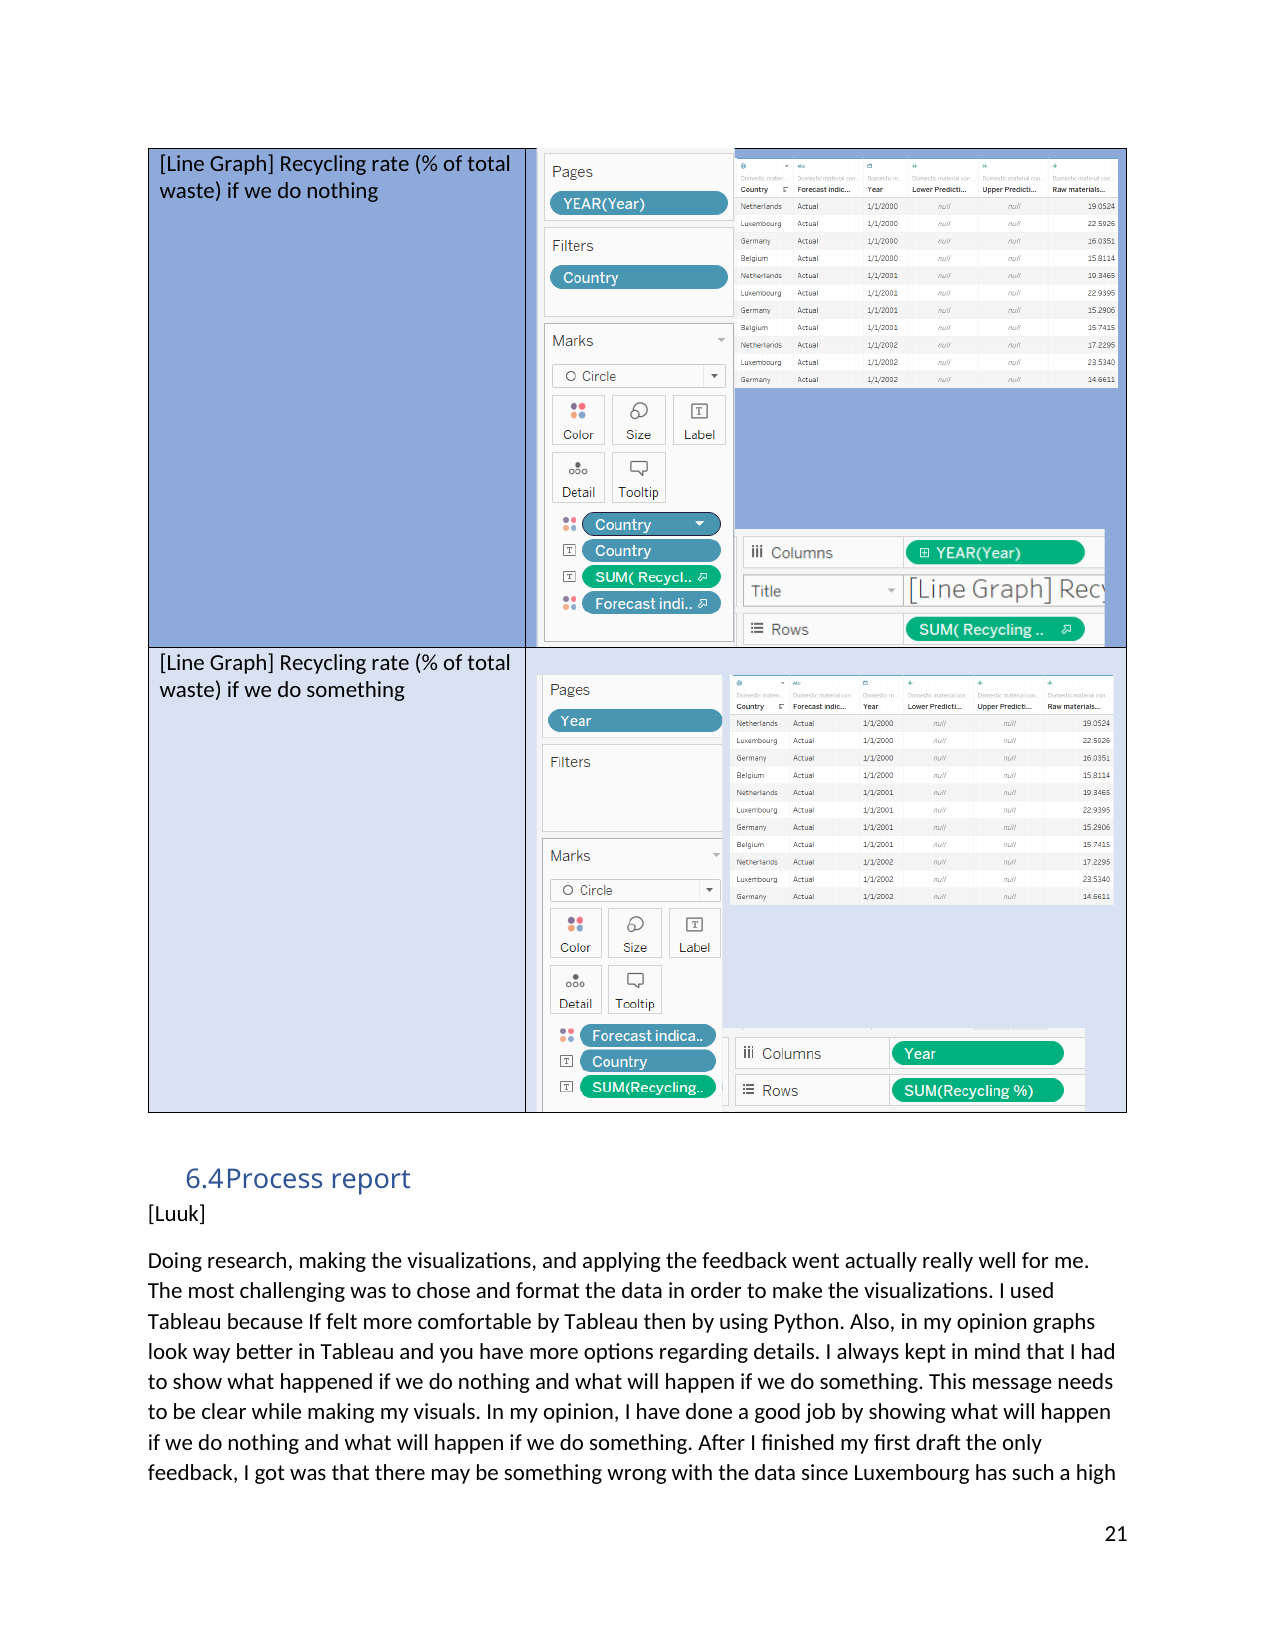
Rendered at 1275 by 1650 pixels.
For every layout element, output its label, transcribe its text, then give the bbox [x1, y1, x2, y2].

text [148, 1246, 1127, 1486]
table_cell [Line Graph] Recycling rate (% of total waste) if we do something [149, 648, 525, 1112]
table_cell [735, 149, 1126, 647]
subtitle Process report [185, 1160, 1127, 1197]
table_cell [526, 648, 1126, 1112]
table_cell [Line Graph] Recycling rate (% of total waste) if we do nothing [149, 149, 525, 647]
table_cell [526, 149, 536, 647]
picture [730, 675, 1114, 905]
text [Luuk] [148, 1199, 1127, 1228]
picture [536, 148, 1118, 647]
picture [536, 675, 1085, 1112]
